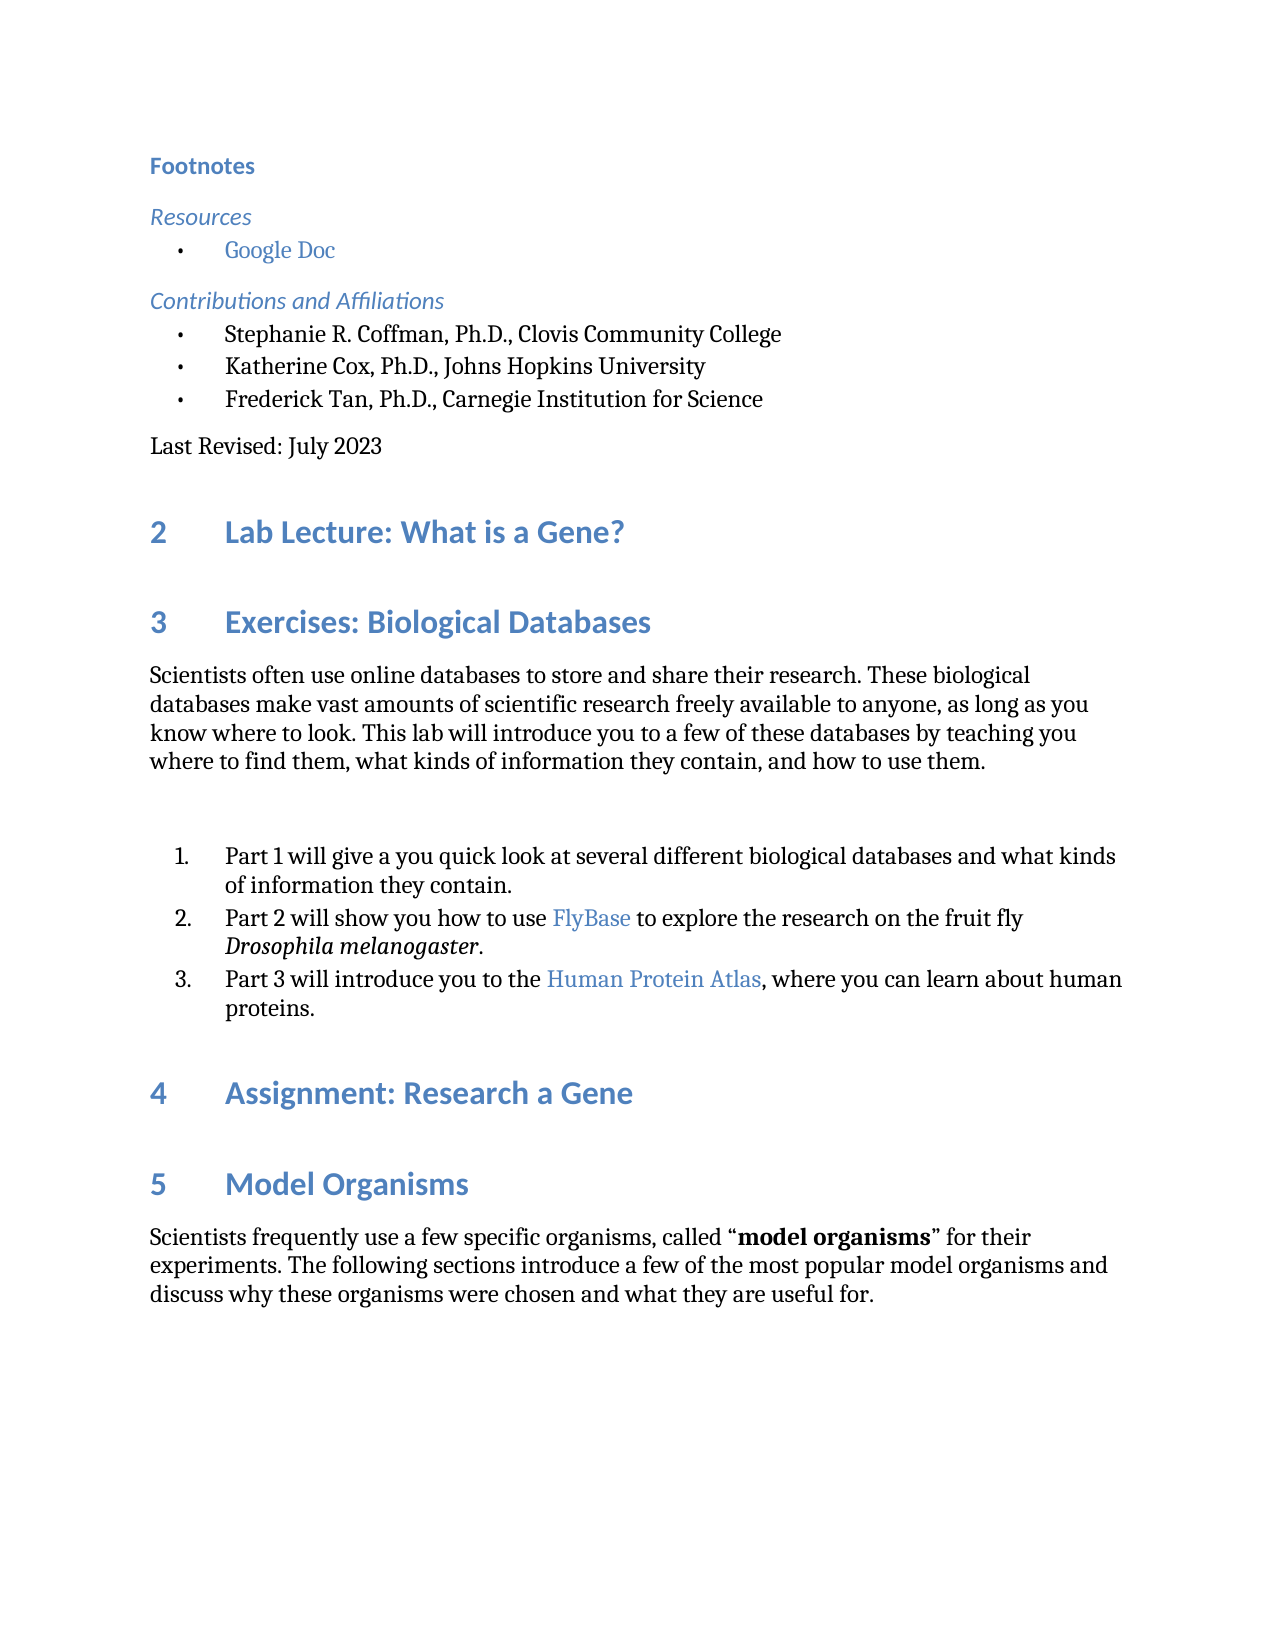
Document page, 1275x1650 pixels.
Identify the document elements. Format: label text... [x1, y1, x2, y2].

list Katherine Cox, Ph.D., Johns Hopkins University [175, 352, 1125, 381]
subtitle Footnotes [150, 150, 1125, 181]
list Part 2 will show you how to use FlyBase to explore the research on the fruit fly Drosophila melanogaster. [175, 903, 1125, 961]
text Scientists frequently use a few specific organisms, called “model organisms” for their experiments. The following sections introduce a few of the most popular model organisms and discuss why these organisms were chosen and what they are useful for. [150, 1222, 1125, 1309]
subtitle 2 Lab Lecture: What is a Gene? [150, 511, 1125, 551]
subtitle Resources [150, 201, 1125, 232]
subtitle 4 Assignment: Research a Gene [150, 1072, 1125, 1113]
text Scientists often use online databases to store and share their research. These biological databases make vast amounts of scientific research freely available to anyone, as long as you know where to look. This lab will introduce you to a few of these databases by teaching you where to find them, what kinds of information they contain, and how to use them. [150, 661, 1125, 776]
list Part 1 will give a you quick look at several different biological databases and what kinds of information they contain. [175, 842, 1125, 900]
text Last Revised: July 2023 [150, 432, 1125, 461]
subtitle Contributions and Affiliations [150, 285, 1125, 316]
list Stephanie R. Coffman, Ph.D., Clovis Community College [175, 319, 1125, 348]
list Frederick Tan, Ph.D., Carnegie Institution for Science [175, 384, 1125, 413]
subtitle 3 Exercises: Biological Databases [150, 601, 1125, 642]
subtitle 5 Model Organisms [150, 1163, 1125, 1204]
list Part 3 will introduce you to the Human Protein Atlas, where you can learn about human proteins. [175, 965, 1125, 1022]
list Google Doc [175, 236, 1125, 264]
